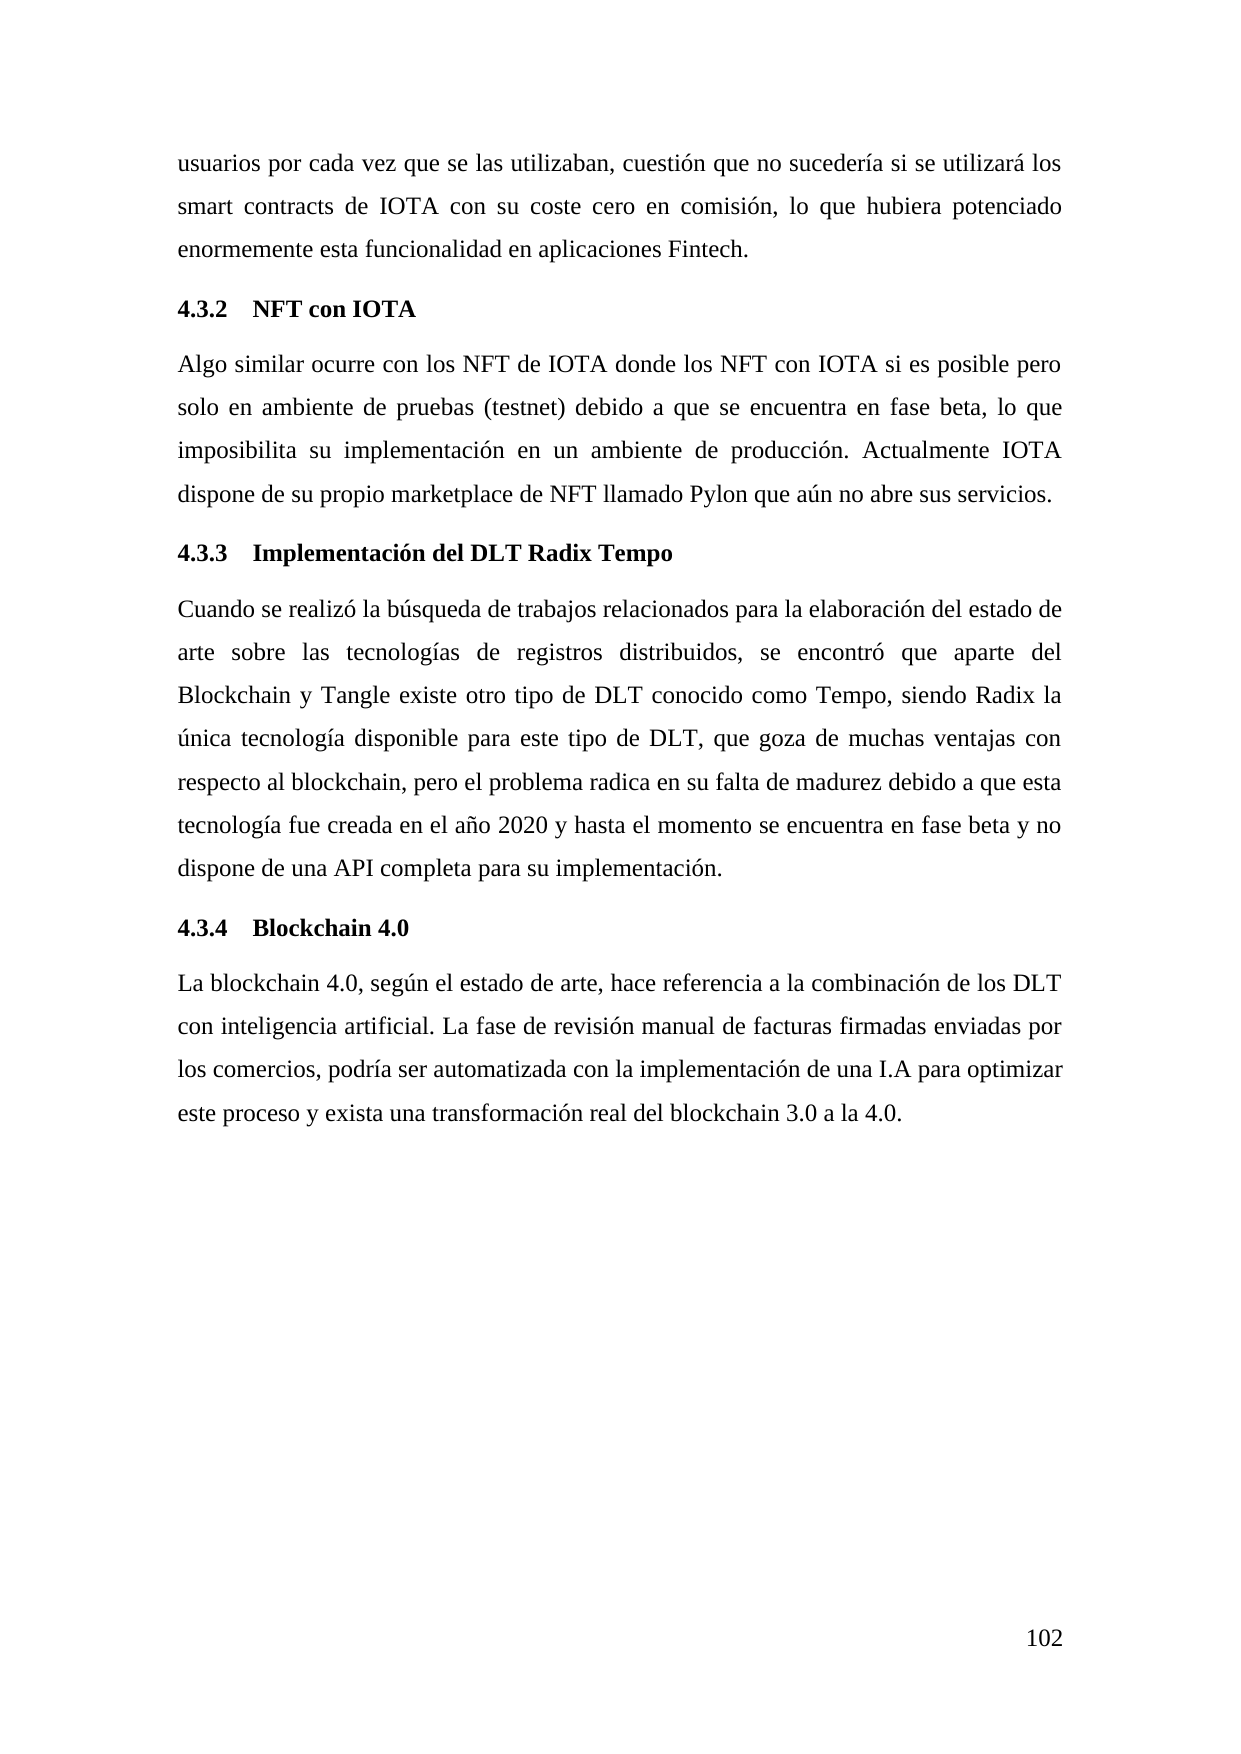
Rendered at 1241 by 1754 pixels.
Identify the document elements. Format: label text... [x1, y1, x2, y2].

text Algo similar ocurre con los NFT de IOTA donde los NFT con IOTA si es posible pero solo en ambiente de pruebas (testnet) debido a que se encuentra en fase beta, lo que imposibilita su implementación en un ambiente de producción. Actualmente IOTA dispone de su propio marketplace de NFT llamado Pylon que aún no abre sus servicios. [177, 349, 1063, 507]
list Blockchain 4.0 [177, 913, 1063, 941]
text Cuando se realizó la búsqueda de trabajos relacionados para la elaboración del estado de arte sobre las tecnologías de registros distribuidos, se encontró que aparte del Blockchain y Tangle existe otro tipo de DLT conocido como Tempo, siendo Radix la única tecnología disponible para este tipo de DLT, que goza de muchas ventajas con respecto al blockchain, pero el problema radica en su falta de madurez debido a que esta tecnología fue creada en el año 2020 y hasta el momento se encuentra en fase beta y no dispone de una API completa para su implementación. [177, 594, 1063, 882]
list Implementación del DLT Radix Tempo [177, 538, 1063, 567]
text La blockchain 4.0, según el estado de arte, hace referencia a la combinación de los DLT con inteligencia artificial. La fase de revisión manual de facturas firmadas enviadas por los comercios, podría ser automatizada con la implementación de una I.A para optimizar este proceso y exista una transformación real del blockchain 3.0 a la 4.0. [177, 968, 1063, 1126]
list NFT con IOTA [177, 294, 1063, 322]
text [177, 148, 1063, 263]
